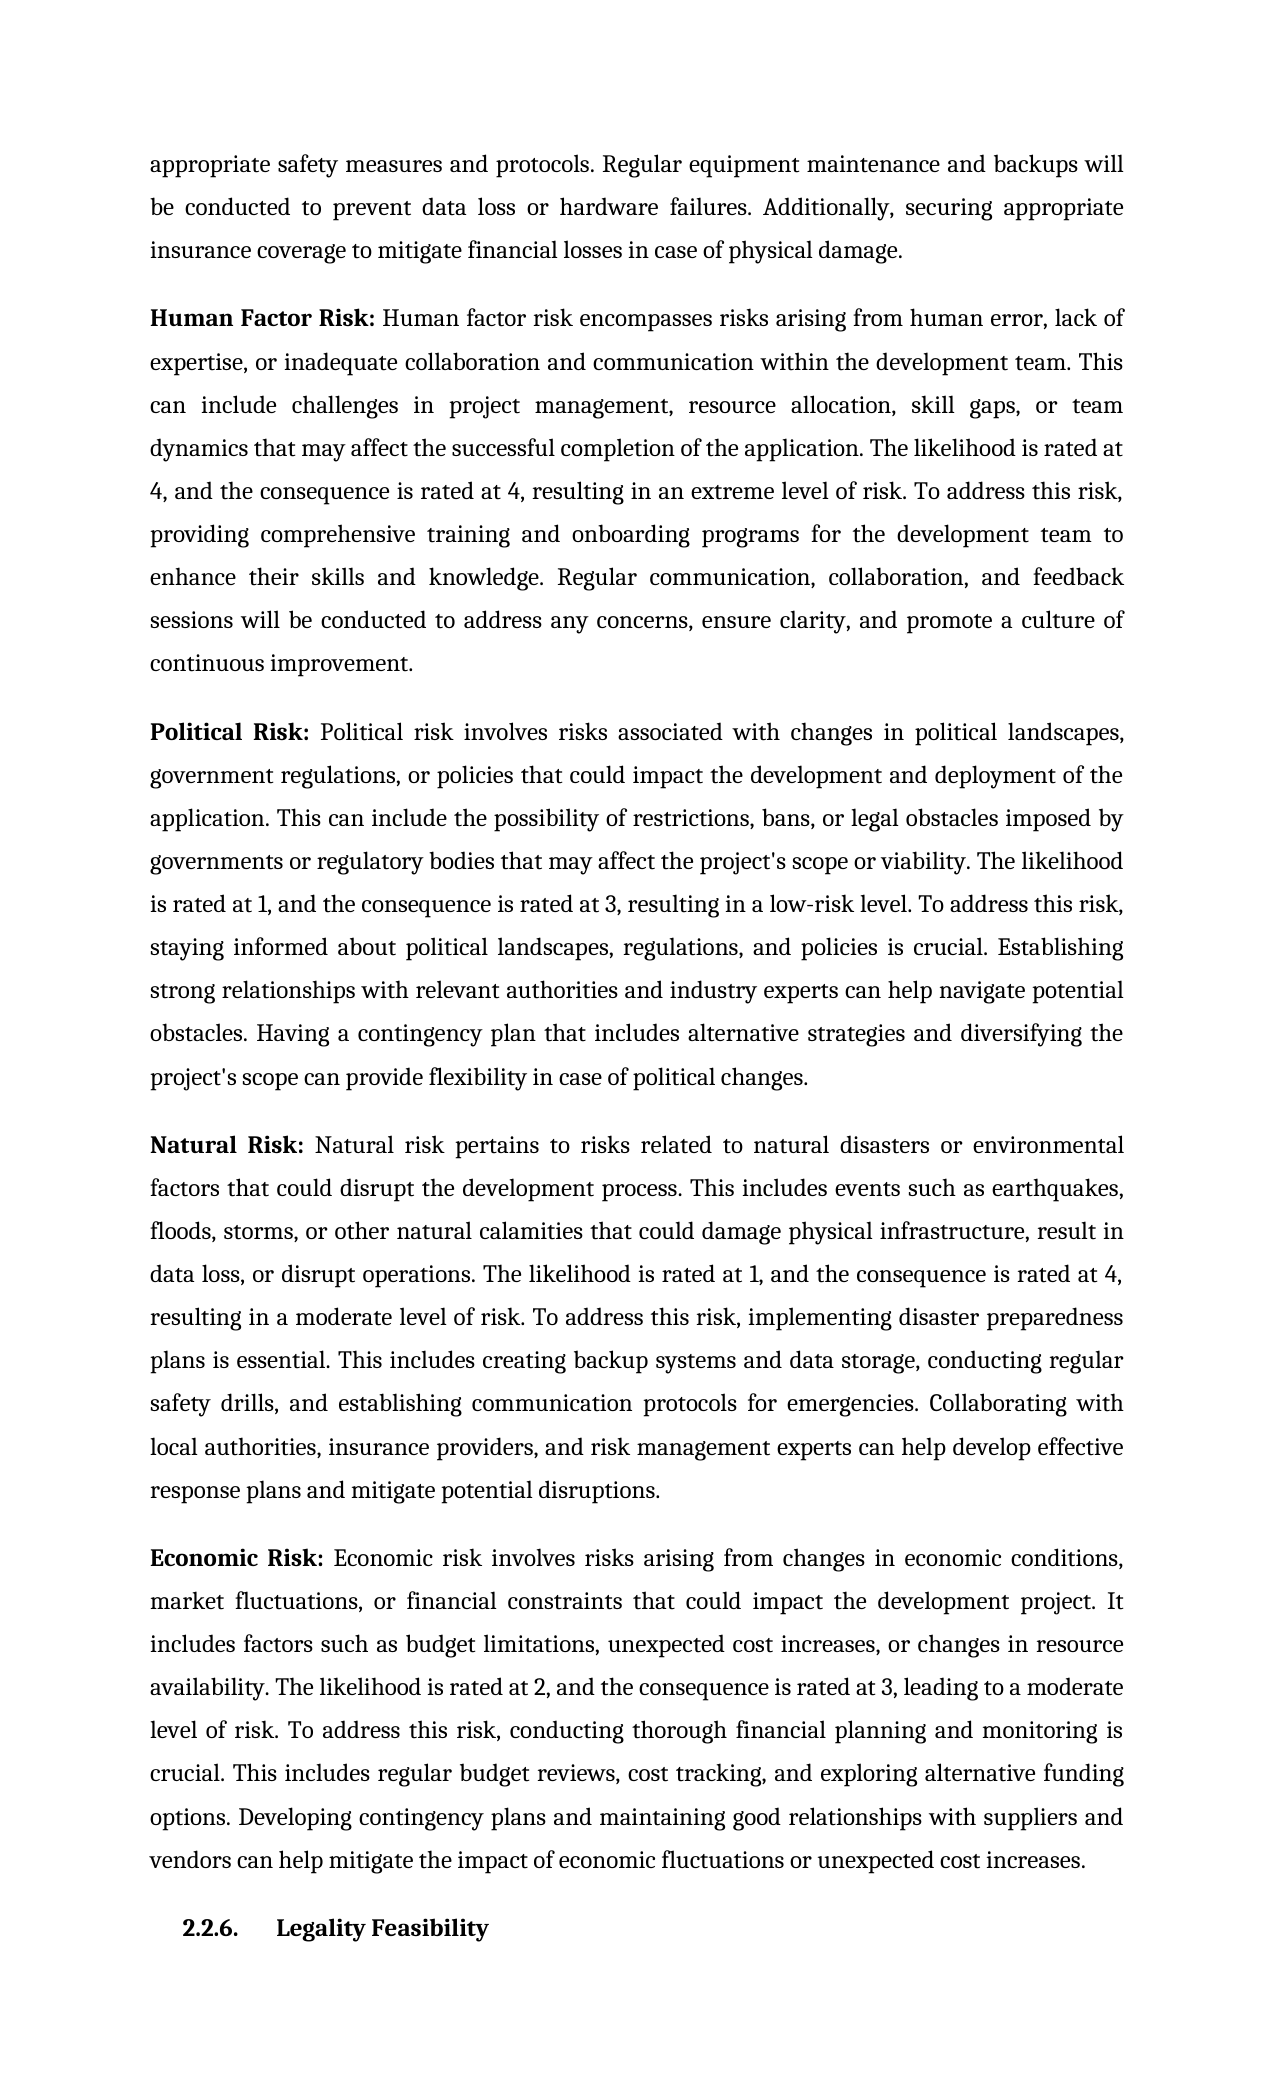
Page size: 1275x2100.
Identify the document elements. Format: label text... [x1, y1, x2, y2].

text Natural Risk: Natural risk pertains to risks related to natural disasters or environmental factors that could disrupt the development process. This includes events such as earthquakes, floods, storms, or other natural calamities that could damage physical infrastructure, result in data loss, or disrupt operations. The likelihood is rated at 1, and the consequence is rated at 4, resulting in a moderate level of risk. To address this risk, implementing disaster preparedness plans is essential. This includes creating backup systems and data storage, conducting regular safety drills, and establishing communication protocols for emergencies. Collaborating with local authorities, insurance providers, and risk management experts can help develop effective response plans and mitigate potential disruptions. [150, 1131, 1125, 1504]
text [150, 150, 1125, 265]
list Legality Feasibility [238, 1914, 1125, 1942]
text Political Risk: Political risk involves risks associated with changes in political landscapes, government regulations, or policies that could impact the development and deployment of the application. This can include the possibility of restrictions, bans, or legal obstacles imposed by governments or regulatory bodies that may affect the project's scope or viability. The likelihood is rated at 1, and the consequence is rated at 3, resulting in a low-risk level. To address this risk, staying informed about political landscapes, regulations, and policies is crucial. Establishing strong relationships with relevant authorities and industry experts can help navigate potential obstacles. Having a contingency plan that includes alternative strategies and diversifying the project's scope can provide flexibility in case of political changes. [150, 717, 1125, 1091]
text Human Factor Risk: Human factor risk encompasses risks arising from human error, lack of expertise, or inadequate collaboration and communication within the development team. This can include challenges in project management, resource allocation, skill gaps, or team dynamics that may affect the successful completion of the application. The likelihood is rated at 4, and the consequence is rated at 4, resulting in an extreme level of risk. To address this risk, providing comprehensive training and onboarding programs for the development team to enhance their skills and knowledge. Regular communication, collaboration, and feedback sessions will be conducted to address any concerns, ensure clarity, and promote a culture of continuous improvement. [150, 304, 1125, 678]
text Economic Risk: Economic risk involves risks arising from changes in economic conditions, market fluctuations, or financial constraints that could impact the development project. It includes factors such as budget limitations, unexpected cost increases, or changes in resource availability. The likelihood is rated at 2, and the consequence is rated at 3, leading to a moderate level of risk. To address this risk, conducting thorough financial planning and monitoring is crucial. This includes regular budget reviews, cost tracking, and exploring alternative funding options. Developing contingency plans and maintaining good relationships with suppliers and vendors can help mitigate the impact of economic fluctuations or unexpected cost increases. [150, 1544, 1125, 1874]
